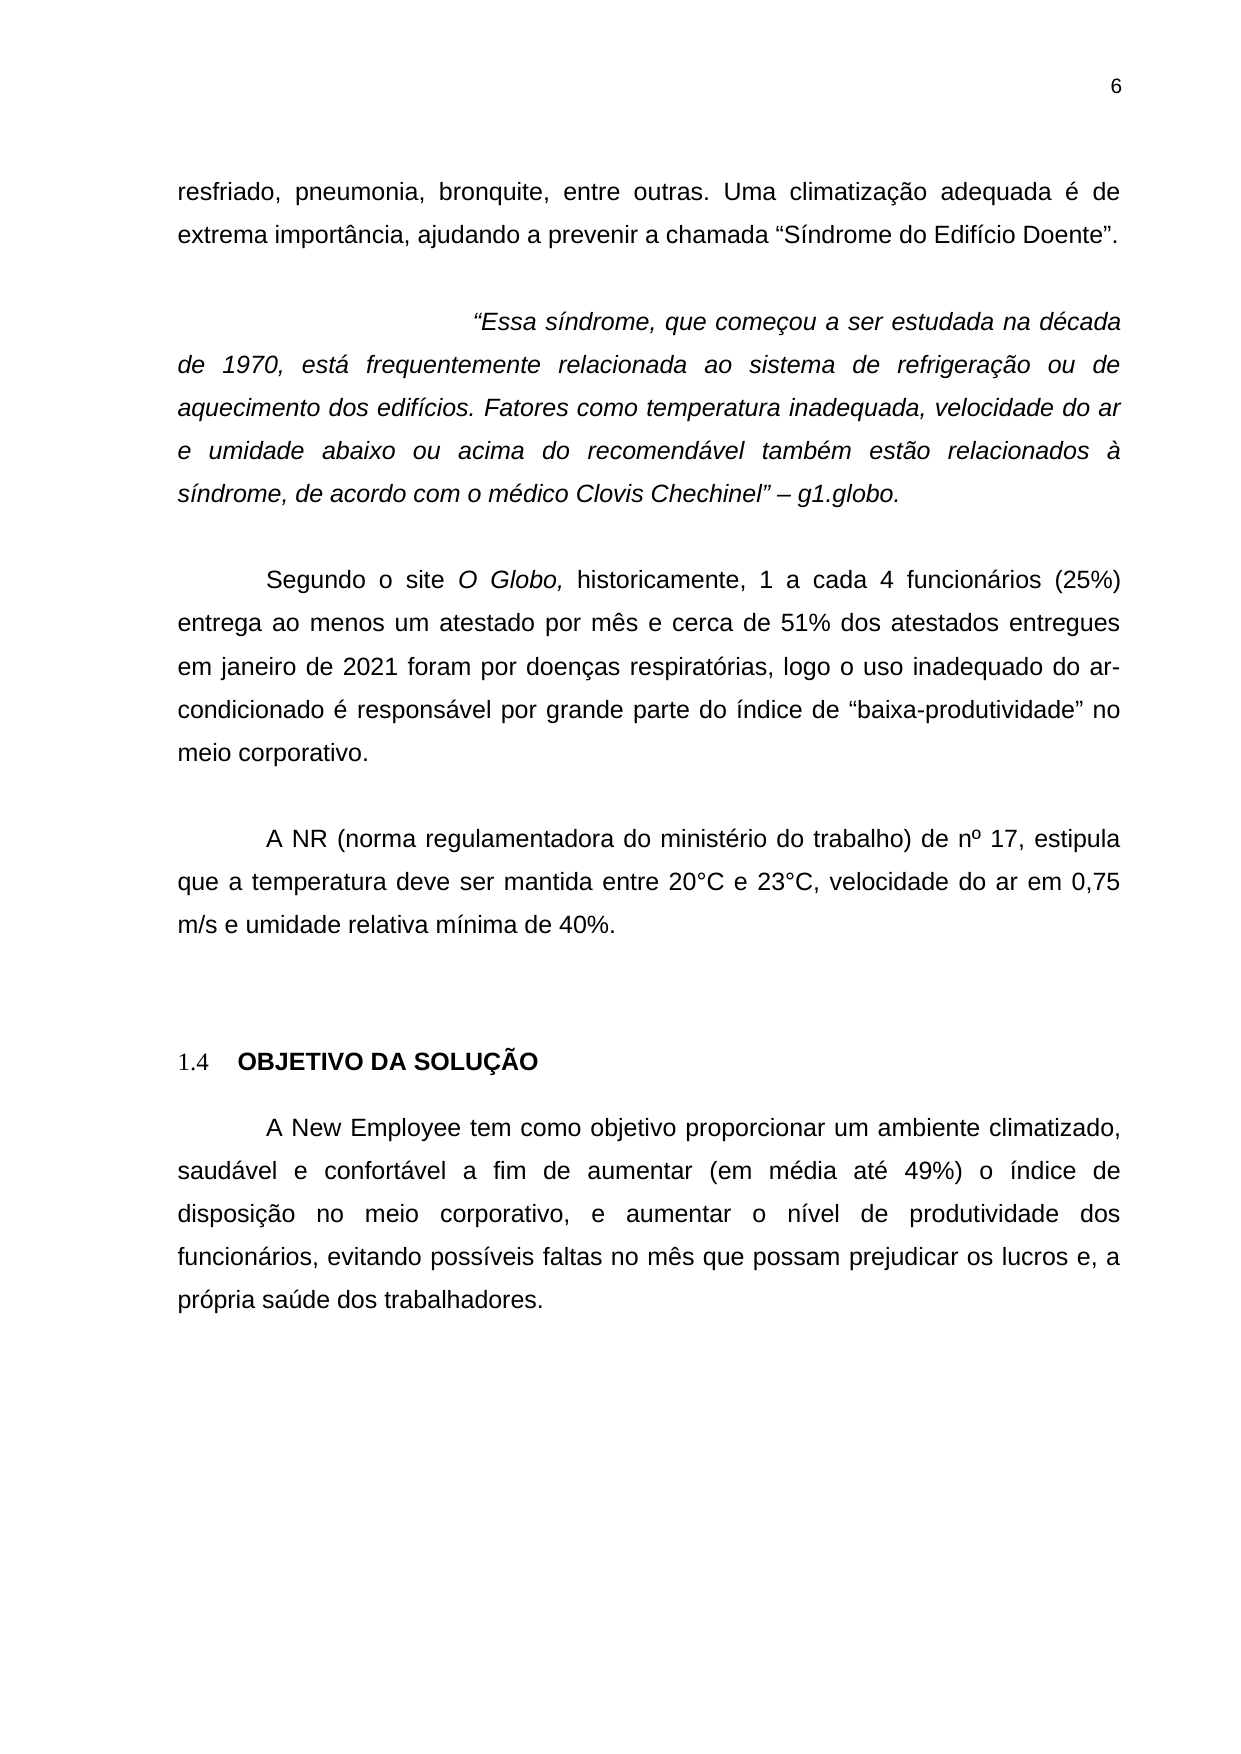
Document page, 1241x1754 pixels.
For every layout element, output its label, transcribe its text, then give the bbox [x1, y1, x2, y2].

text A New Employee tem como objetivo proporcionar um ambiente climatizado, saudável e confortável a fim de aumentar (em média até 49%) o índice de disposição no meio corporativo, e aumentar o nível de produtividade dos funcionários, evitando possíveis faltas no mês que possam prejudicar os lucros e, a própria saúde dos trabalhadores. [177, 1113, 1122, 1314]
text “Essa síndrome, que começou a ser estudada na década de 1970, está frequentemente relacionada ao sistema de refrigeração ou de aquecimento dos edifícios. Fatores como temperatura inadequada, velocidade do ar e umidade abaixo ou acima do recomendável também estão relacionados à síndrome, de acordo com o médico Clovis Chechinel” – g1.globo. [177, 307, 1122, 508]
subtitle objetivo da solução [177, 1047, 1122, 1075]
text Segundo o site O Globo, historicamente, 1 a cada 4 funcionários (25%) entrega ao menos um atestado por mês e cerca de 51% dos atestados entregues em janeiro de 2021 foram por doenças respiratórias, logo o uso inadequado do ar-condicionado é responsável por grande parte do índice de “baixa-produtividade” no meio corporativo. [177, 565, 1122, 767]
text A NR (norma regulamentadora do ministério do trabalho) de nº 17, estipula que a temperatura deve ser mantida entre 20°C e 23°C, velocidade do ar em 0,75 m/s e umidade relativa mínima de 40%. [177, 824, 1122, 939]
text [177, 177, 1122, 249]
